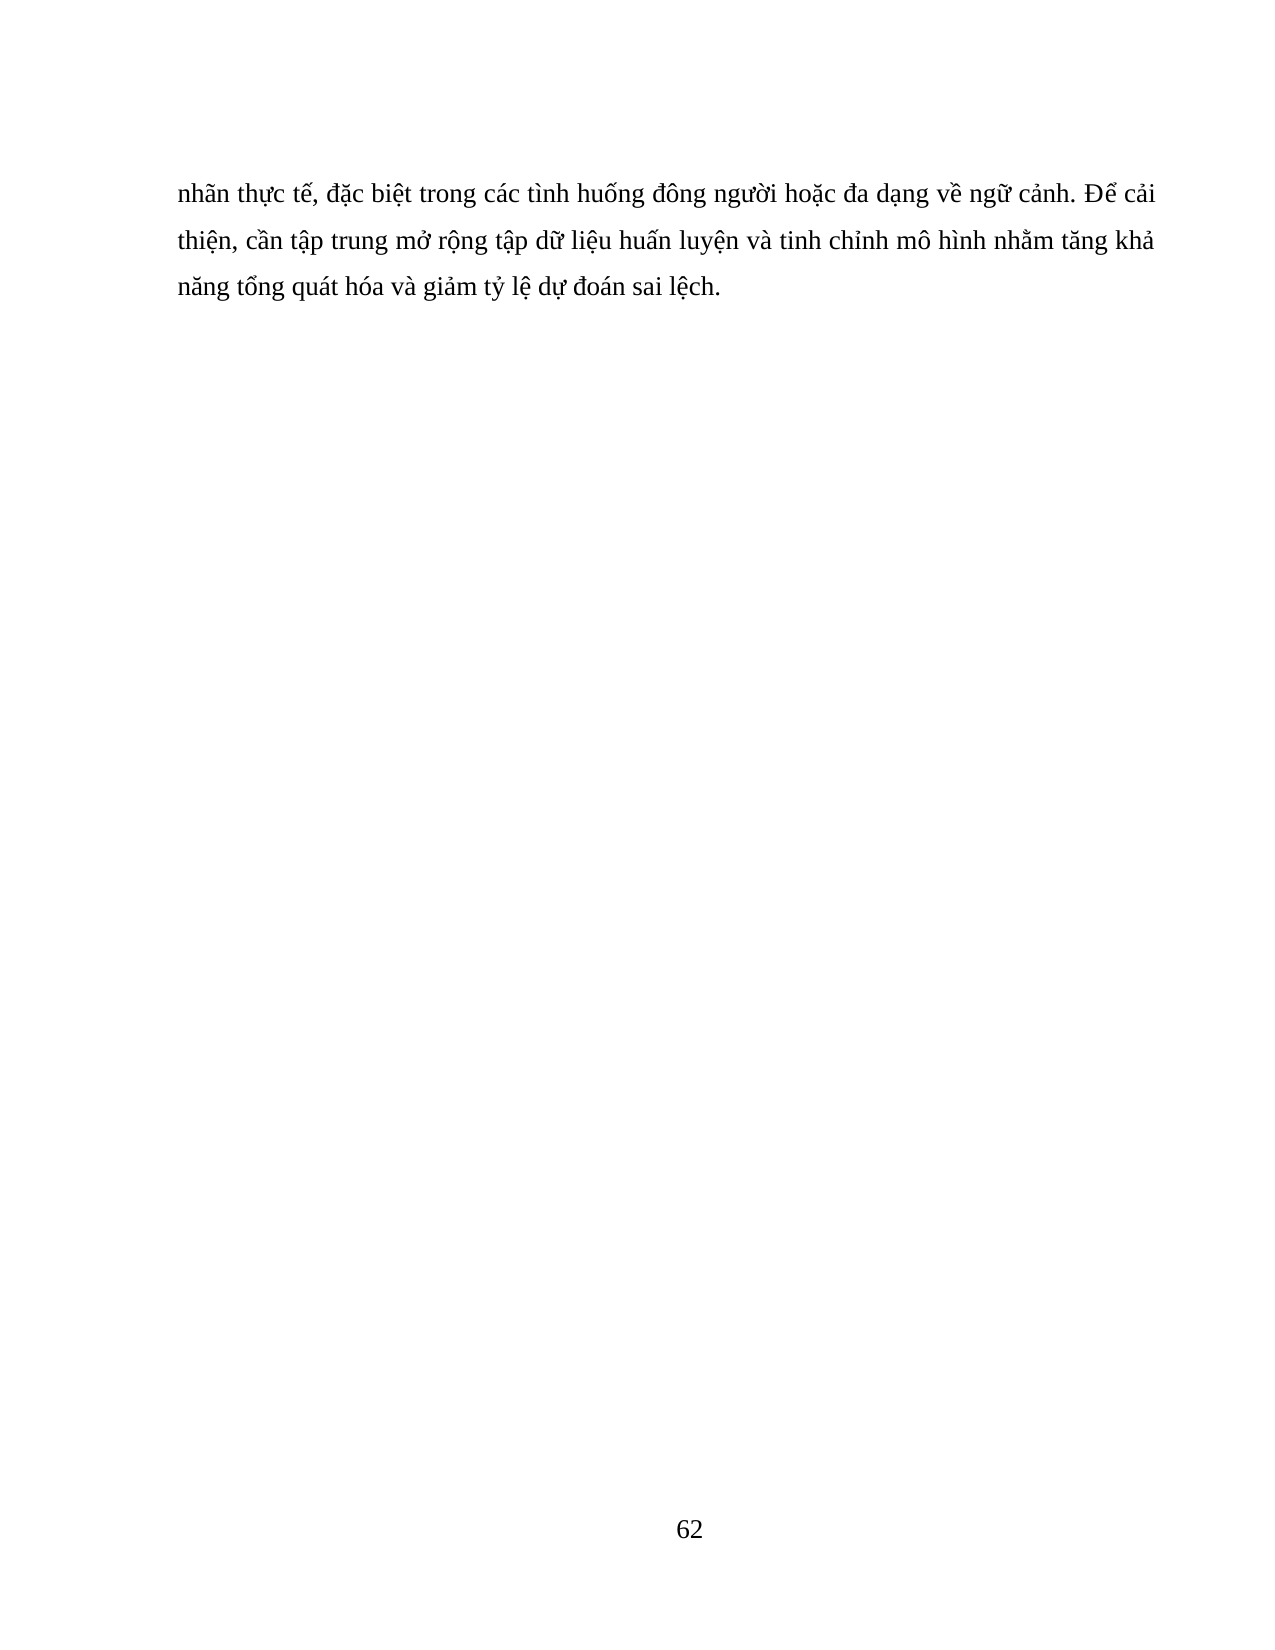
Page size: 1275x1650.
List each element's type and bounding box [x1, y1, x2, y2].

text [177, 177, 1157, 302]
